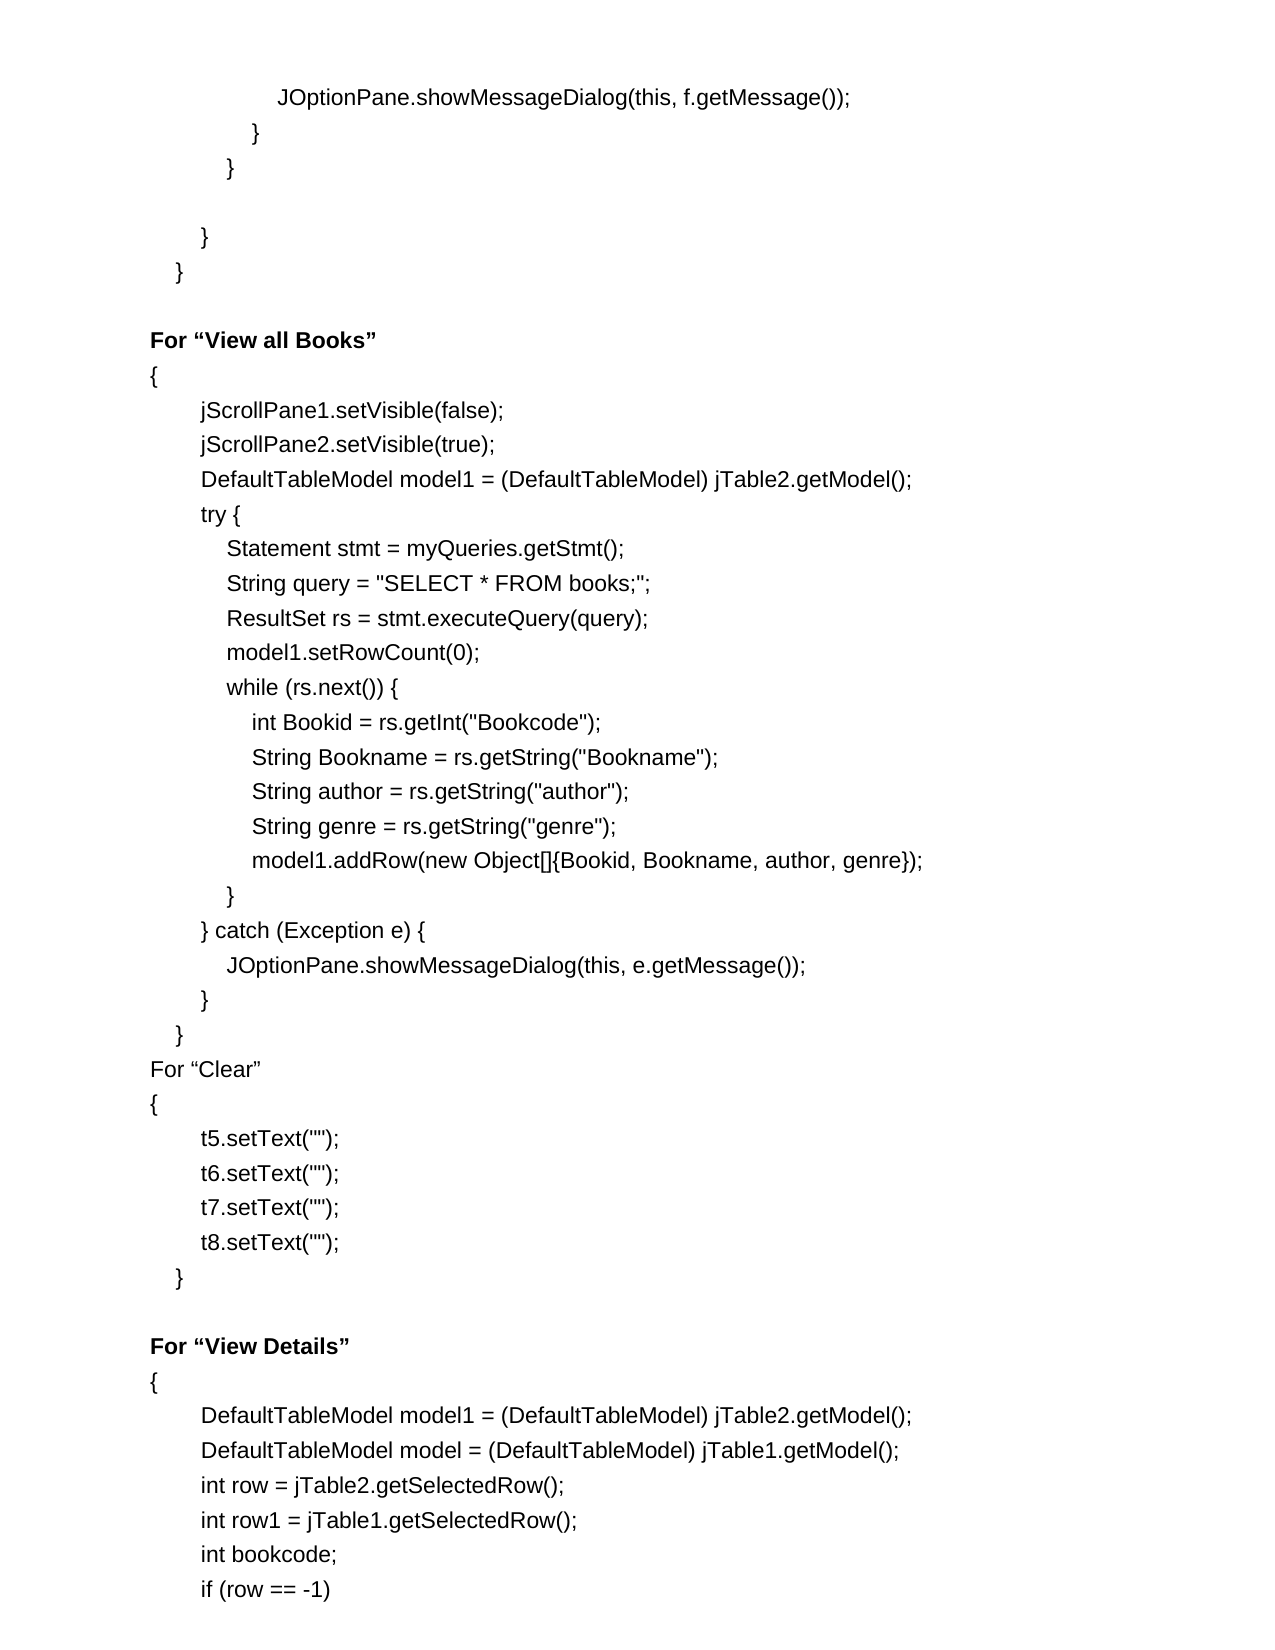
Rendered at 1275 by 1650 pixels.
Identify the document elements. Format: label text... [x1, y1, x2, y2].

text String query = "SELECT * FROM books;"; [150, 570, 1125, 596]
text For “Clear” [150, 1056, 1125, 1082]
text jScrollPane2.setVisible(true); [150, 431, 1125, 458]
text int bookcode; [150, 1541, 1125, 1568]
text try { [150, 501, 1125, 527]
text model1.addRow(new Object[]{Bookid, Bookname, author, genre}); [150, 847, 1125, 874]
text DefaultTableModel model1 = (DefaultTableModel) jTable2.getModel(); [150, 466, 1125, 492]
text } [150, 986, 1125, 1013]
text } [150, 223, 1125, 249]
text int Bookid = rs.getInt("Bookcode"); [150, 709, 1125, 735]
text } catch (Exception e) { [150, 917, 1125, 943]
text model1.setRowCount(0); [150, 639, 1125, 666]
text { [150, 362, 1125, 388]
text } [150, 154, 1125, 180]
text DefaultTableModel model = (DefaultTableModel) jTable1.getModel(); [150, 1437, 1125, 1463]
text String Bookname = rs.getString("Bookname"); [150, 743, 1125, 770]
text For “View all Books” [150, 327, 1125, 353]
text if (row == -1) [150, 1576, 1125, 1602]
text jScrollPane1.setVisible(false); [150, 397, 1125, 423]
text ResultSet rs = stmt.executeQuery(query); [150, 605, 1125, 631]
text DefaultTableModel model1 = (DefaultTableModel) jTable2.getModel(); [150, 1402, 1125, 1429]
text int row = jTable2.getSelectedRow(); [150, 1472, 1125, 1498]
text while (rs.next()) { [150, 674, 1125, 700]
text } [150, 258, 1125, 284]
text String genre = rs.getString("genre"); [150, 813, 1125, 839]
text t7.setText(""); [150, 1194, 1125, 1221]
text { [150, 1368, 1125, 1394]
text JOptionPane.showMessageDialog(this, f.getMessage()); [150, 84, 1125, 111]
text } [150, 1021, 1125, 1047]
text String author = rs.getString("author"); [150, 778, 1125, 804]
text For “View Details” [150, 1333, 1125, 1359]
text { [150, 1090, 1125, 1117]
text } [150, 1264, 1125, 1290]
text t6.setText(""); [150, 1160, 1125, 1186]
text t5.setText(""); [150, 1125, 1125, 1151]
text Statement stmt = myQueries.getStmt(); [150, 535, 1125, 562]
text JOptionPane.showMessageDialog(this, e.getMessage()); [150, 952, 1125, 978]
text t8.setText(""); [150, 1229, 1125, 1255]
text } [150, 119, 1125, 145]
text int row1 = jTable1.getSelectedRow(); [150, 1507, 1125, 1533]
text } [150, 882, 1125, 908]
